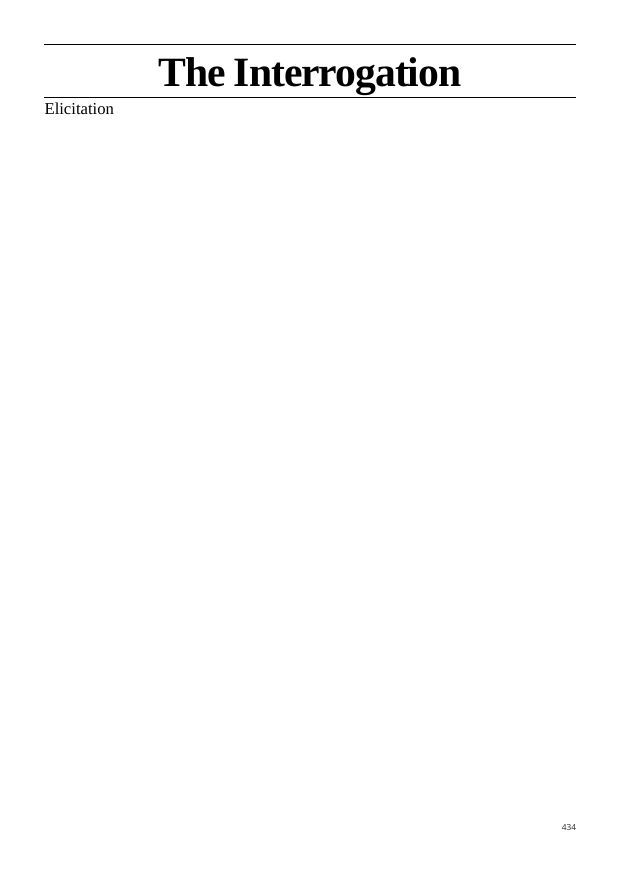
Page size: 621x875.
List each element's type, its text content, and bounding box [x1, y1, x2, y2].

subtitle The Interrogation [44, 45, 576, 97]
text Elicitation [44, 98, 576, 118]
